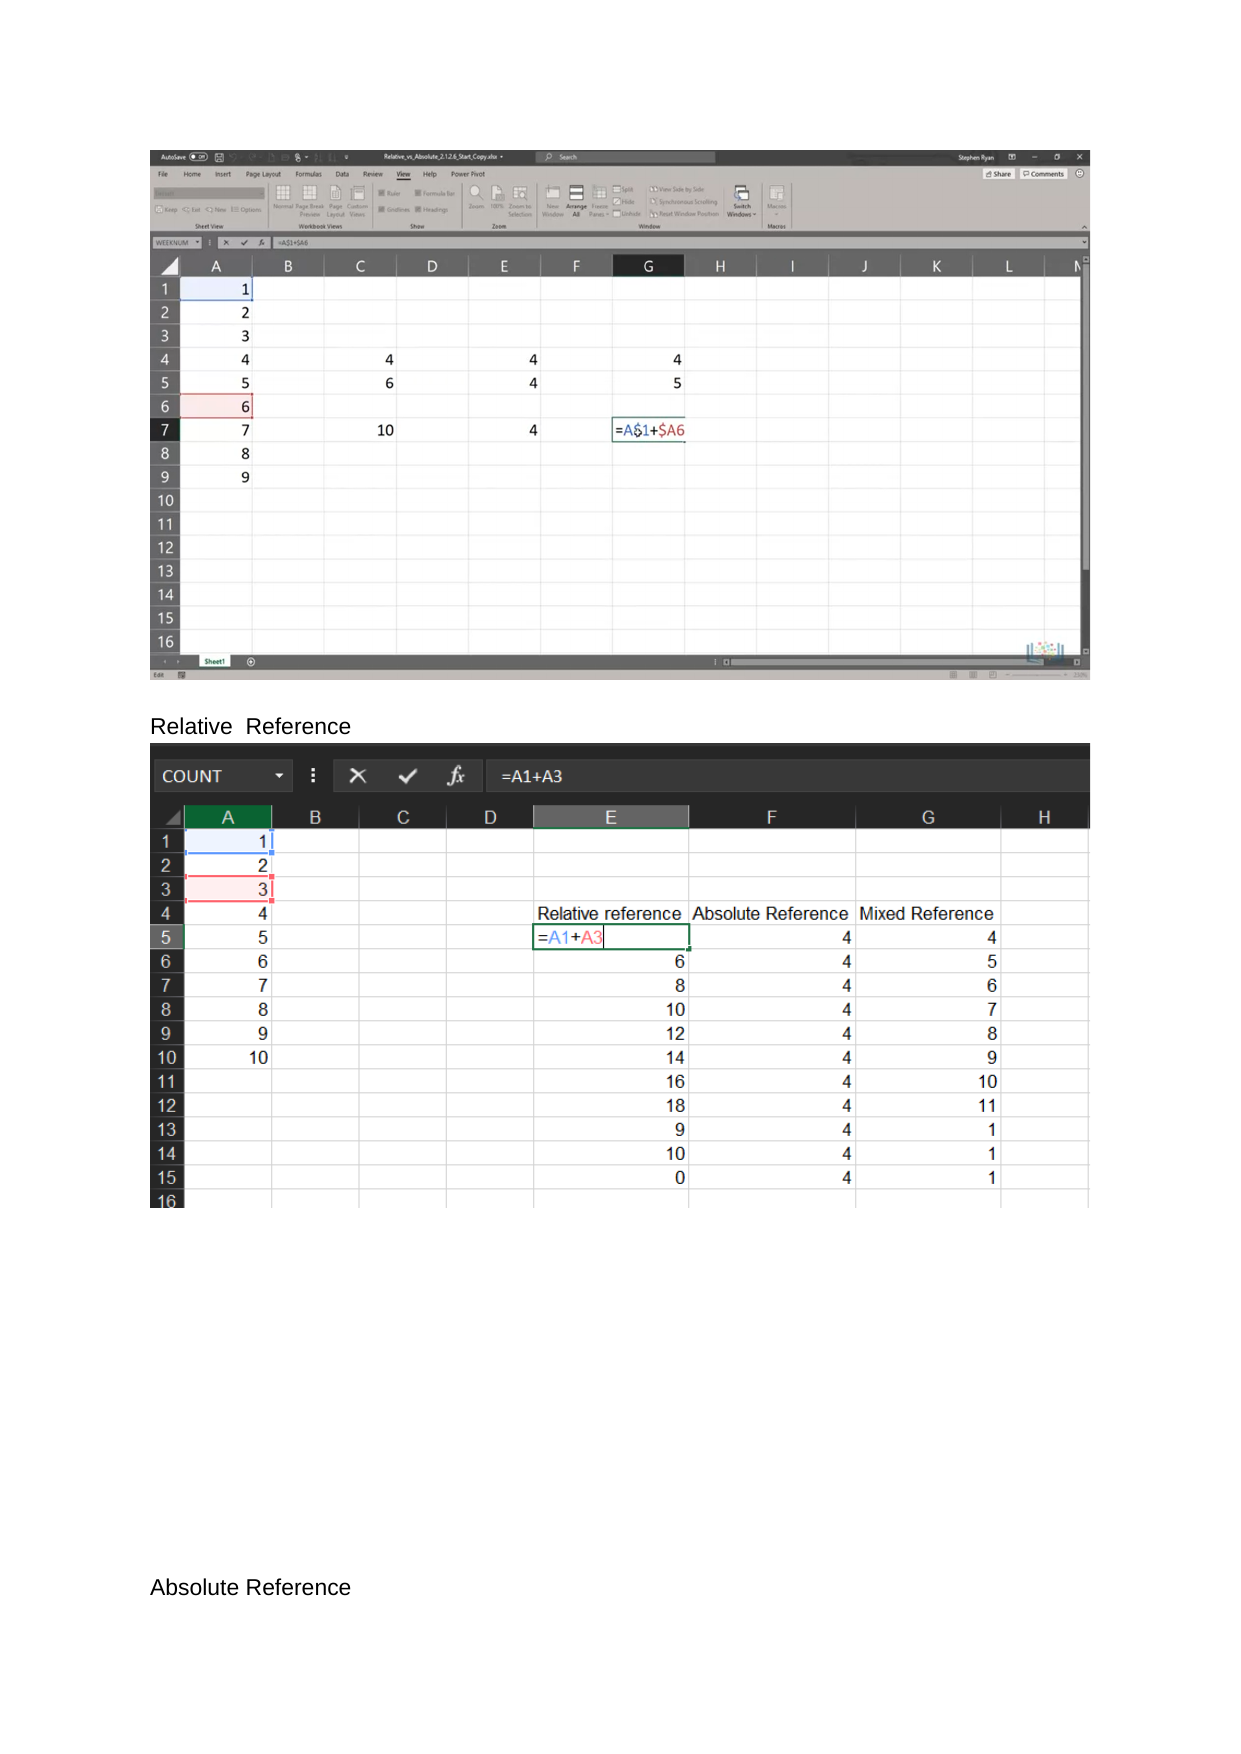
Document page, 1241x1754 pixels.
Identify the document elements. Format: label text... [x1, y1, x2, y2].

picture [150, 150, 1091, 680]
text Relative Reference [150, 713, 1090, 739]
picture [150, 743, 1091, 1208]
text Absolute Reference [150, 1574, 1090, 1601]
